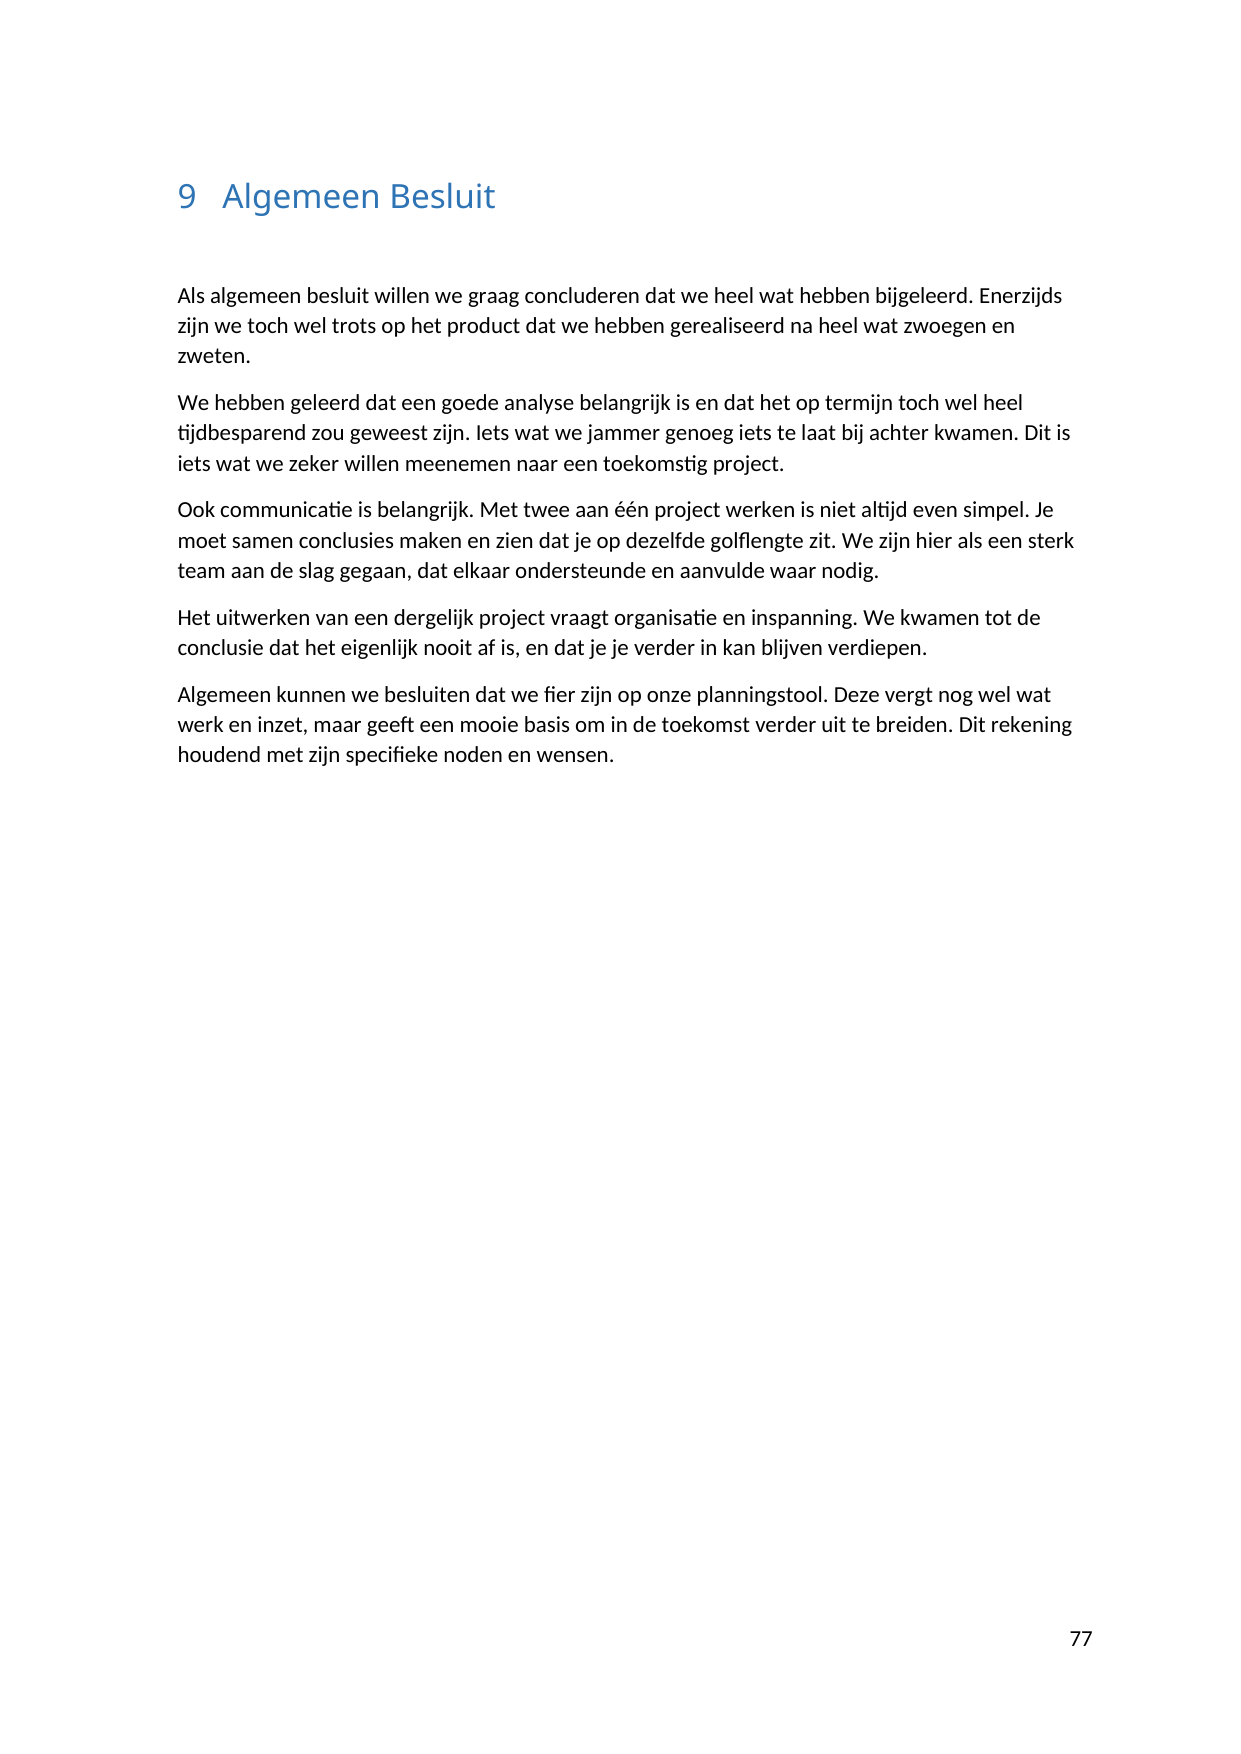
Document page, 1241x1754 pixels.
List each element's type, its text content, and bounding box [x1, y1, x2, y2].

text Als algemeen besluit willen we graag concluderen dat we heel wat hebben bijgeleerd. Enerzijds zijn we toch wel trots op het product dat we hebben gerealiseerd na heel wat zwoegen en zweten. [177, 281, 1092, 369]
text We hebben geleerd dat een goede analyse belangrijk is en dat het op termijn toch wel heel tijdbesparend zou geweest zijn. Iets wat we jammer genoeg iets te laat bij achter kwamen. Dit is iets wat we zeker willen meenemen naar een toekomstig project. [177, 388, 1092, 477]
text Ook communicatie is belangrijk. Met twee aan één project werken is niet altijd even simpel. Je moet samen conclusies maken en zien dat je op dezelfde golflengte zit. We zijn hier als een sterk team aan de slag gegaan, dat elkaar ondersteunde en aanvulde waar nodig. [177, 496, 1092, 584]
text Algemeen kunnen we besluiten dat we fier zijn op onze planningstool. Deze vergt nog wel wat werk en inzet, maar geeft een mooie basis om in de toekomst verder uit te breiden. Dit rekening houdend met zijn specifieke noden en wensen. [177, 680, 1092, 768]
text Het uitwerken van een dergelijk project vraagt organisatie en inspanning. We kwamen tot de conclusie dat het eigenlijk nooit af is, en dat je je verder in kan blijven verdiepen. [177, 603, 1092, 661]
subtitle Algemeen Besluit [177, 173, 1092, 218]
